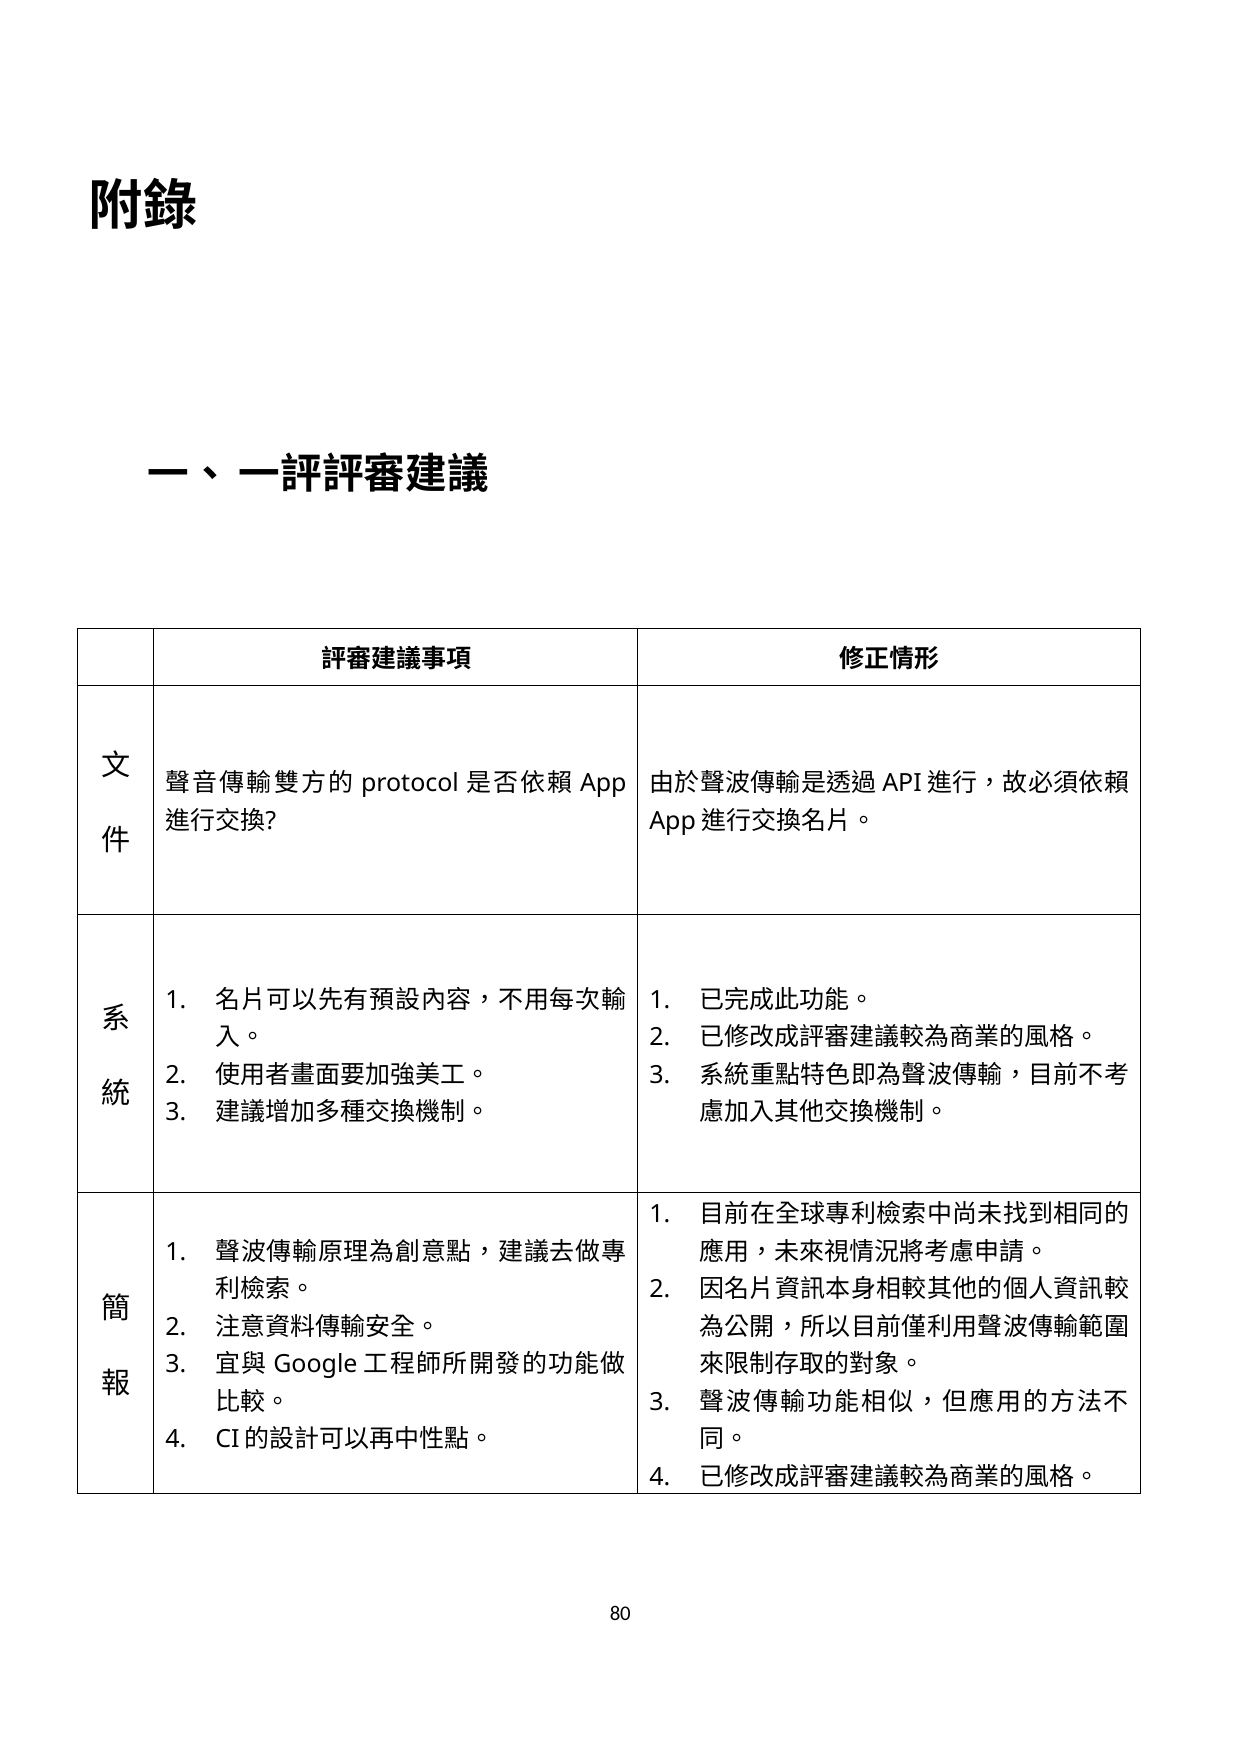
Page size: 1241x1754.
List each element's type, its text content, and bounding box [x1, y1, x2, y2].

table_header 評審建議事項 [154, 629, 637, 684]
table_cell 聲波傳輸原理為創意點，建議去做專利檢索。 注意資料傳輸安全。 宜與Google工程師所開發的功能做比較。 CI的設計可以再中性點。 [154, 1193, 637, 1493]
table_cell 系統 [78, 915, 153, 1192]
table_cell 目前在全球專利檢索中尚未找到相同的應用，未來視情況將考慮申請。 因名片資訊本身相較其他的個人資訊較為公開，所以目前僅利用聲波傳輸範圍來限制存取的對象。 聲波傳輸功能相似，但應用的方法不同。 已修改成評審建議較為商業的風格。 [638, 1193, 1140, 1493]
table_cell 簡報 [78, 1193, 153, 1493]
subtitle 一評評審建議 [148, 432, 1152, 507]
table_cell 名片可以先有預設內容，不用每次輸入。 使用者畫面要加強美工。 建議增加多種交換機制。 [154, 915, 637, 1192]
table_cell 已完成此功能。 已修改成評審建議較為商業的風格。 系統重點特色即為聲波傳輸，目前不考慮加入其他交換機制。 [638, 915, 1140, 1192]
table_header [78, 629, 153, 684]
table_cell 由於聲波傳輸是透過API進行，故必須依賴App進行交換名片。 [638, 686, 1140, 914]
table_header 修正情形 [638, 629, 1140, 684]
table_cell 文件 [78, 686, 153, 914]
subtitle 附錄 [89, 144, 1152, 257]
table_cell 聲音傳輸雙方的protocol是否依賴App進行交換? [154, 686, 637, 914]
